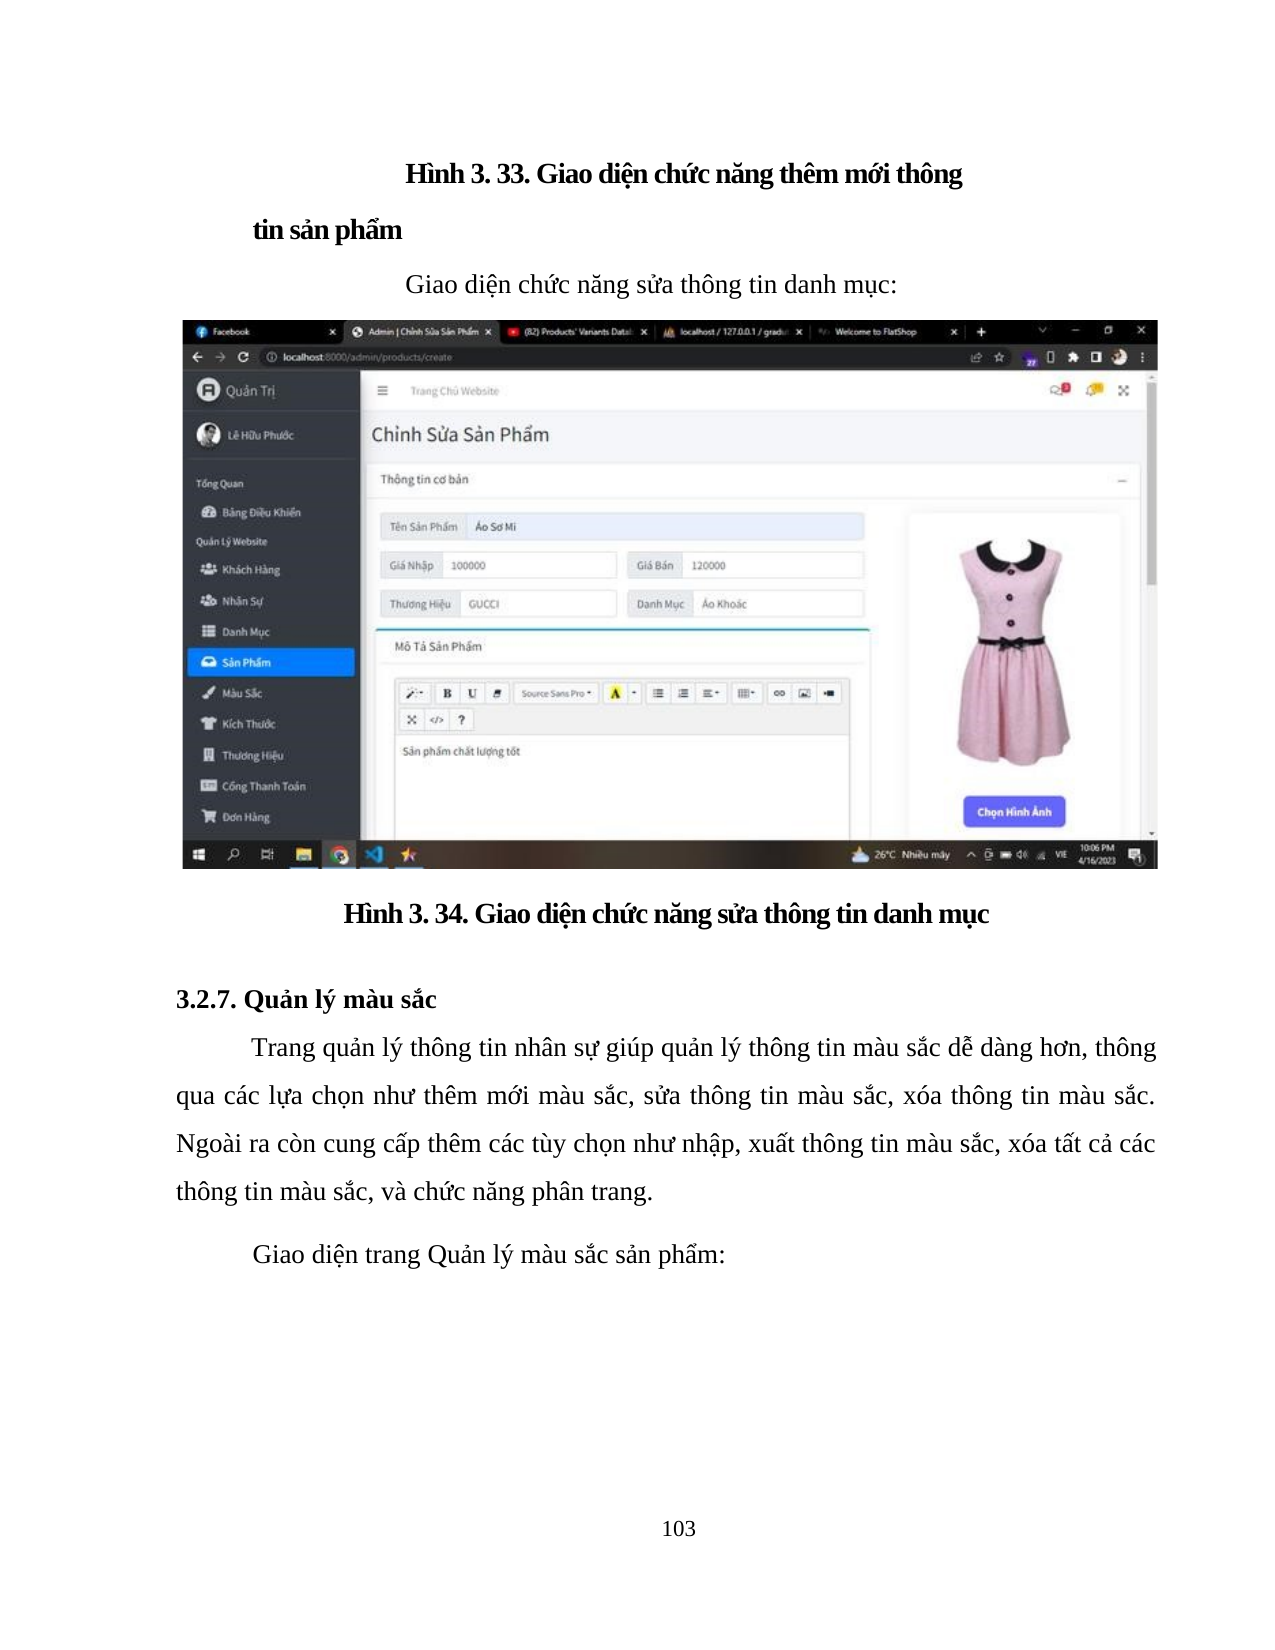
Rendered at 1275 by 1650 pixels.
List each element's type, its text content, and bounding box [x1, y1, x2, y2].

text Trang quản lý thông tin nhân sự giúp quản lý thông tin màu sắc dễ dàng hơn, thông qua các lựa chọn như thêm mới màu sắc, sửa thông tin màu sắc, xóa thông tin màu sắc. Ngoài ra còn cung cấp thêm các tùy chọn như nhập, xuất thông tin màu sắc, xóa tất cả các thông tin màu sắc, và chức năng phân trang. [176, 1031, 1157, 1206]
text Giao diện trang Quản lý màu sắc sản phẩm: [252, 1239, 1170, 1270]
text Giao diện chức năng sửa thông tin danh mục: [252, 268, 987, 299]
text 3.2.7. Quản lý màu sắc [176, 983, 1186, 1015]
subtitle Hình 3. 33. Giao diện chức năng thêm mới thông tin sản phẩm [252, 156, 987, 246]
picture [182, 320, 1158, 869]
subtitle Hình 3. 34. Giao diện chức năng sửa thông tin danh mục [254, 896, 1080, 929]
